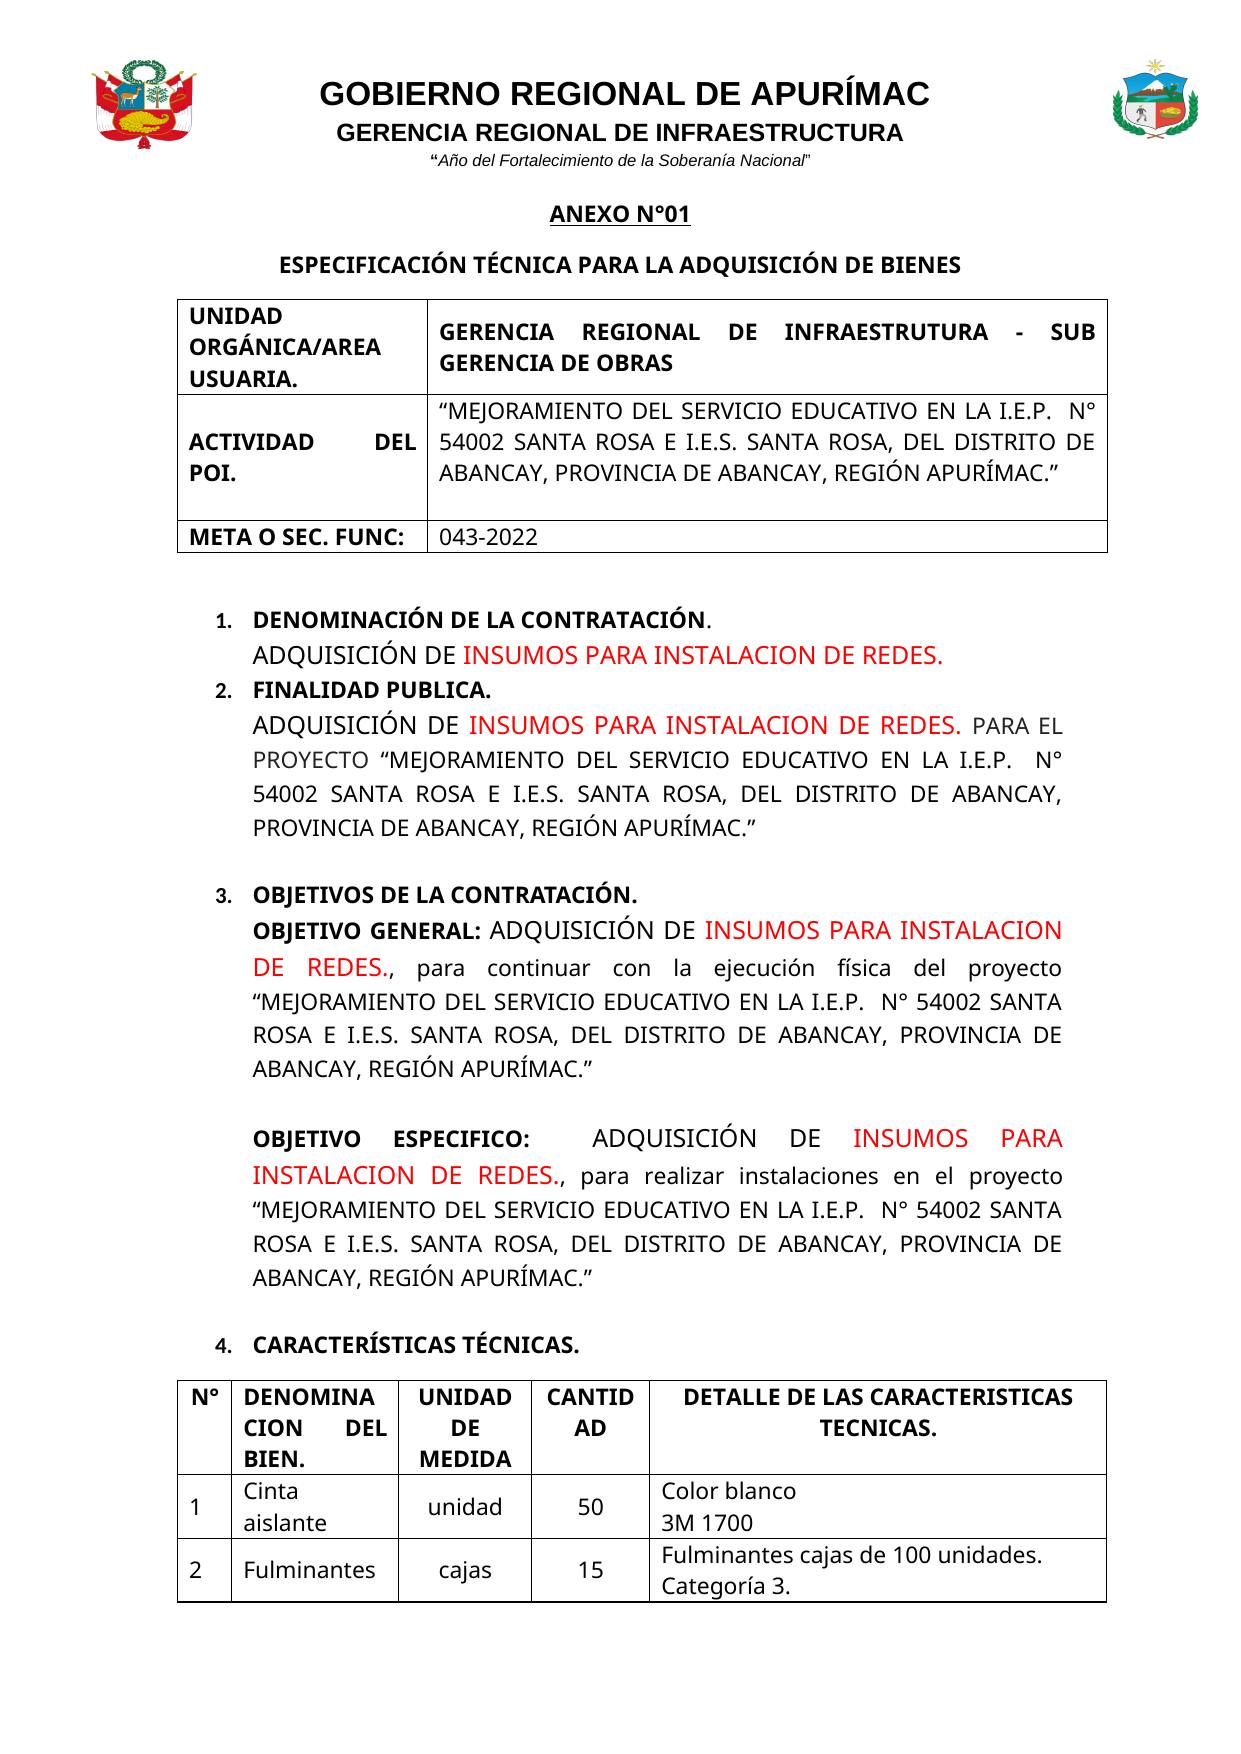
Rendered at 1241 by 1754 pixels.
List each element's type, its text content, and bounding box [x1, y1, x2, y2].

table_header N° [178, 1381, 231, 1474]
table_cell 15 [532, 1539, 649, 1601]
list OBJETIVO GENERAL: ADQUISICIÓN DE INSUMOS PARA INSTALACION DE REDES., para continuar con la ejecución física del proyecto “MEJORAMIENTO DEL SERVICIO EDUCATIVO EN LA I.E.P. N° 54002 SANTA ROSA E I.E.S. SANTA ROSA, DEL DISTRITO DE ABANCAY, PROVINCIA DE ABANCAY, REGIÓN APURÍMAC.” [252, 912, 1063, 1084]
list ADQUISICIÓN DE INSUMOS PARA INSTALACION DE REDES. [252, 637, 1063, 671]
table_cell Fulminantes [232, 1539, 398, 1601]
list OBJETIVO ESPECIFICO: ADQUISICIÓN DE INSUMOS PARA INSTALACION DE REDES., para realizar instalaciones en el proyecto “MEJORAMIENTO DEL SERVICIO EDUCATIVO EN LA I.E.P. N° 54002 SANTA ROSA E I.E.S. SANTA ROSA, DEL DISTRITO DE ABANCAY, PROVINCIA DE ABANCAY, REGIÓN APURÍMAC.” [252, 1121, 1063, 1293]
table_cell Fulminantes cajas de 100 unidades. Categoría 3. [650, 1539, 1106, 1601]
table_header DENOMINACION DEL BIEN. [232, 1381, 398, 1474]
list OBJETIVOS DE LA CONTRATACIÓN. [215, 879, 1063, 910]
picture [1112, 59, 1199, 139]
table_header DETALLE DE LAS CARACTERISTICAS TECNICAS. [650, 1381, 1106, 1474]
table_cell ACTIVIDAD DEL POI. [178, 395, 427, 520]
table_cell 50 [532, 1475, 649, 1538]
table_cell 1 [178, 1475, 231, 1538]
table_header GERENCIA REGIONAL DE INFRAESTRUTURA - SUB GERENCIA DE OBRAS [428, 300, 1107, 394]
text ANEXO N°01 [177, 198, 1063, 229]
table_cell “MEJORAMIENTO DEL SERVICIO EDUCATIVO EN LA I.E.P. N° 54002 SANTA ROSA E I.E.S. SANTA ROSA, DEL DISTRITO DE ABANCAY, PROVINCIA DE ABANCAY, REGIÓN APURÍMAC.” [428, 395, 1107, 520]
table_cell unidad [399, 1475, 531, 1538]
list DENOMINACIÓN DE LA CONTRATACIÓN. [215, 604, 1063, 635]
table_header UNIDAD ORGÁNICA/AREA USUARIA. [178, 300, 427, 394]
text ESPECIFICACIÓN TÉCNICA PARA LA ADQUISICIÓN DE BIENES [177, 249, 1063, 280]
table_header UNIDAD DE MEDIDA [399, 1381, 531, 1474]
table_cell 2 [178, 1539, 231, 1601]
table_header CANTIDAD [532, 1381, 649, 1474]
list ADQUISICIÓN DE INSUMOS PARA INSTALACION DE REDES. PARA EL PROYECTO “MEJORAMIENTO DEL SERVICIO EDUCATIVO EN LA I.E.P. N° 54002 SANTA ROSA E I.E.S. SANTA ROSA, DEL DISTRITO DE ABANCAY, PROVINCIA DE ABANCAY, REGIÓN APURÍMAC.” [252, 708, 1063, 843]
list CARACTERÍSTICAS TÉCNICAS. [215, 1329, 1063, 1360]
table_cell Cinta aislante [232, 1475, 398, 1538]
picture [91, 60, 197, 149]
table_cell Color blanco 3M 1700 [650, 1475, 1106, 1538]
table_cell META O SEC. FUNC: [178, 521, 427, 552]
list FINALIDAD PUBLICA. [215, 674, 1063, 705]
table_cell cajas [399, 1539, 531, 1601]
table_cell 043-2022 [428, 521, 1107, 552]
